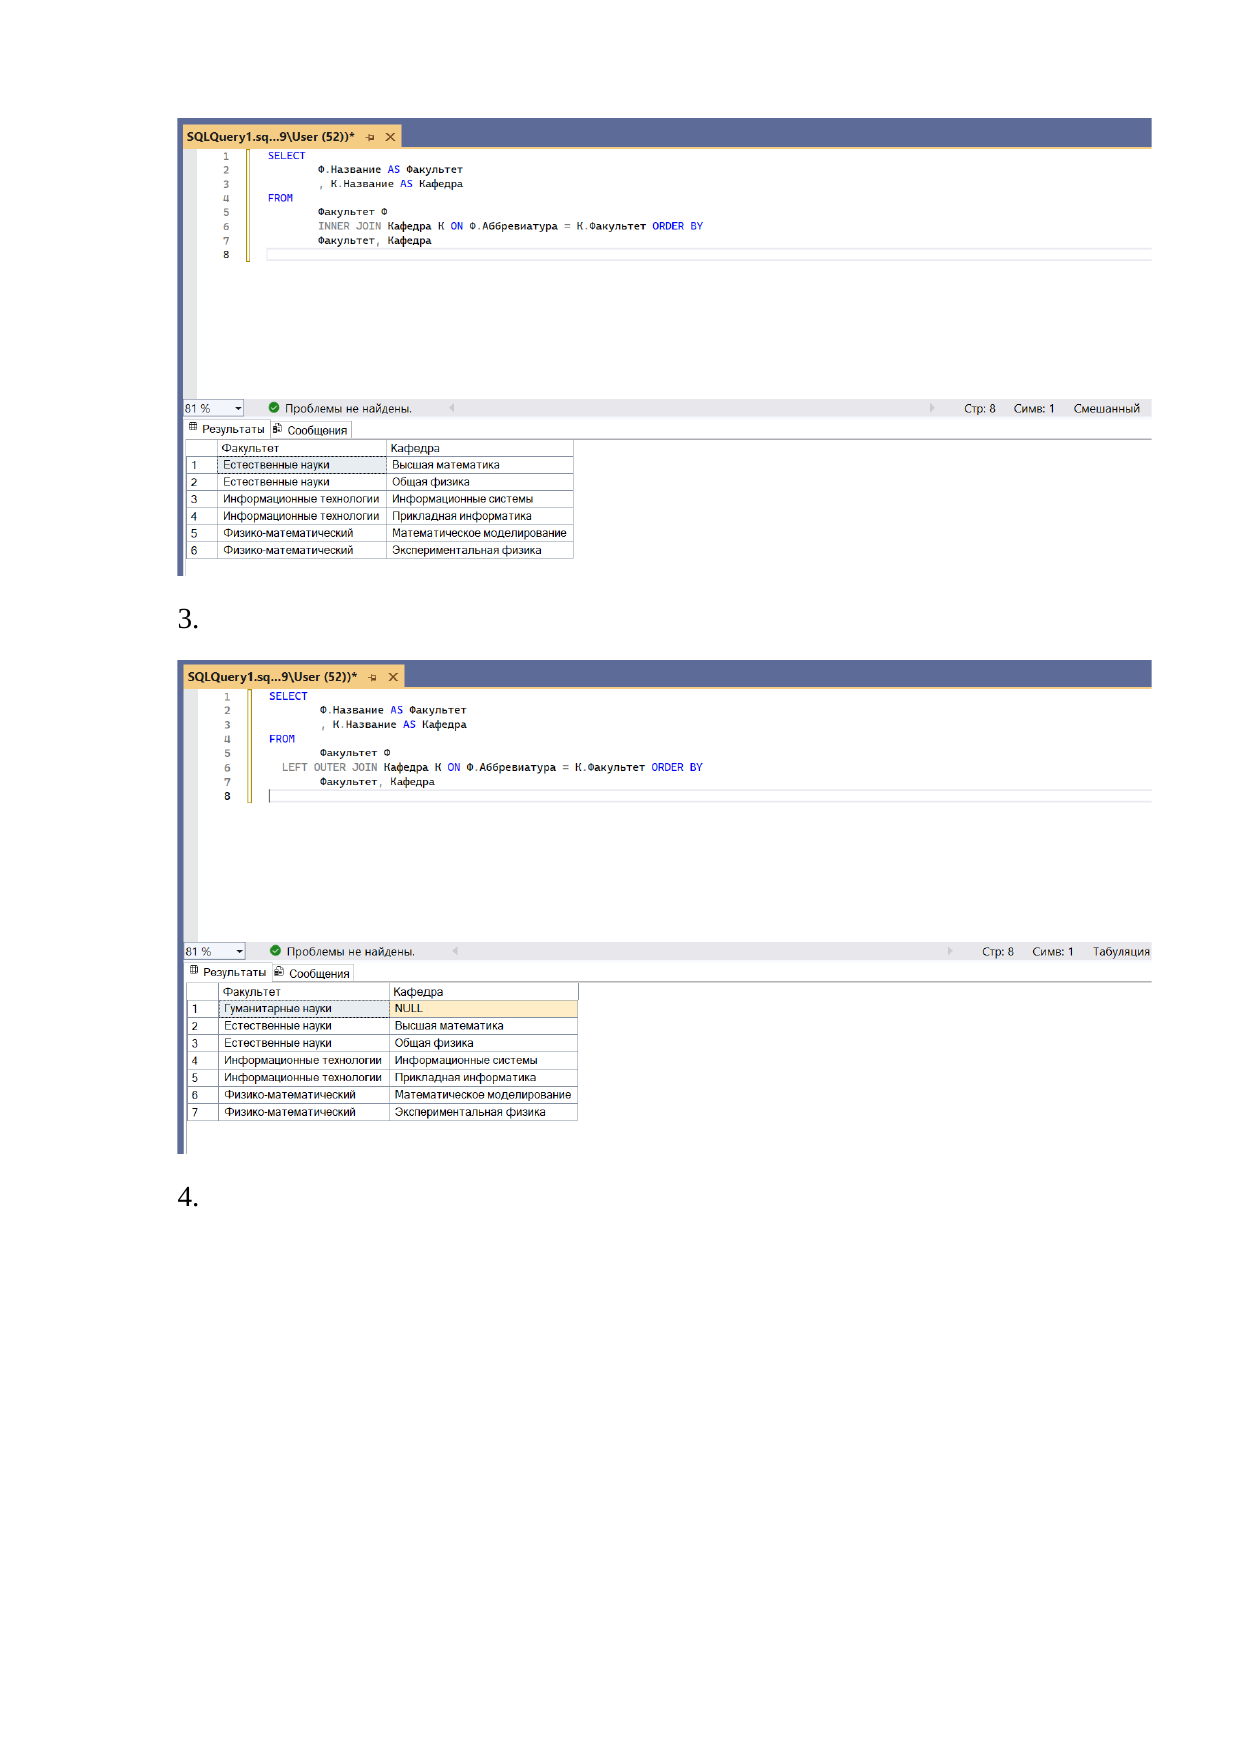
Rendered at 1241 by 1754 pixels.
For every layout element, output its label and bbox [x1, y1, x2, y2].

picture [177, 118, 1152, 576]
picture [177, 660, 1152, 1154]
